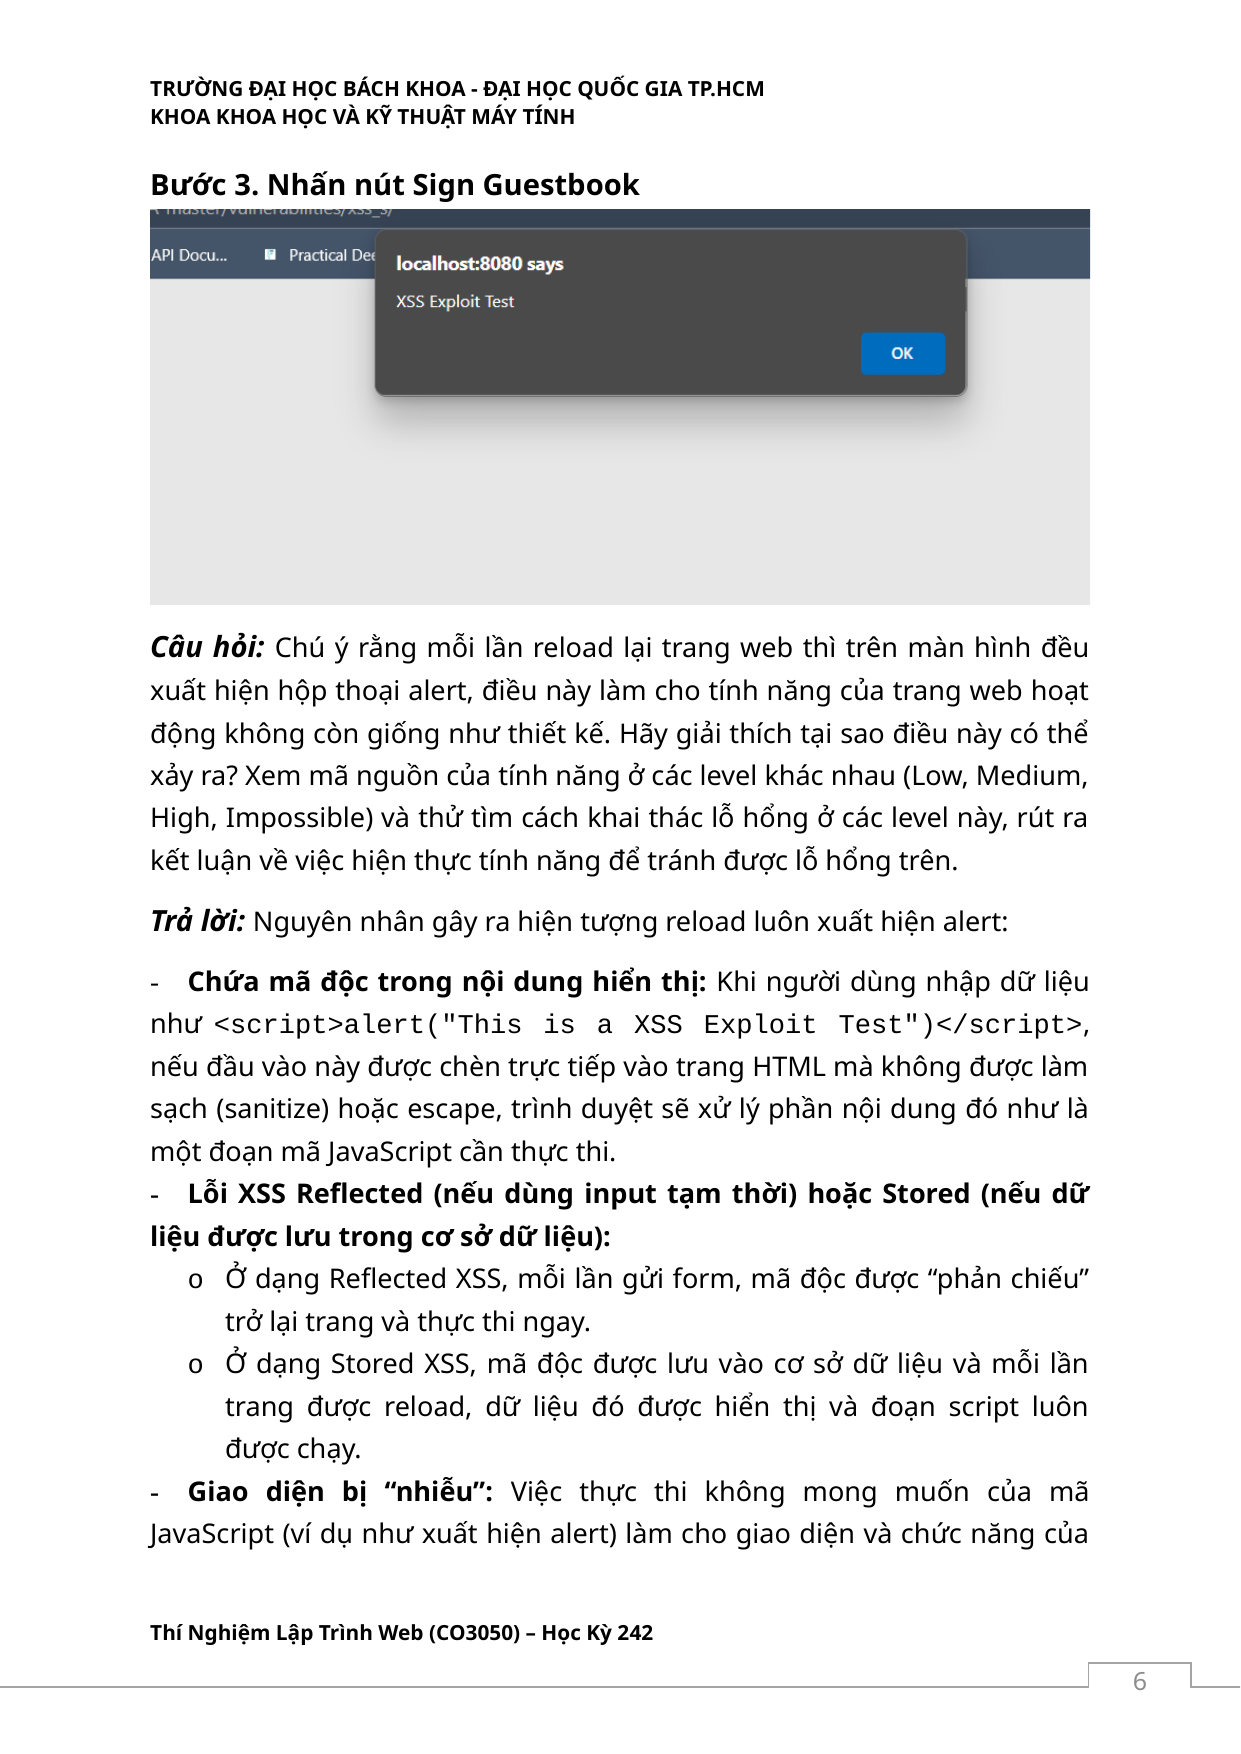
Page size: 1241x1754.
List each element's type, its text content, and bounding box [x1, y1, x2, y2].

list Ở dạng Stored XSS, mã độc được lưu vào cơ sở dữ liệu và mỗi lần trang được reload, dữ liệu đó được hiển thị và đoạn script luôn được chạy. [187, 1344, 1090, 1466]
text Câu hỏi: Chú ý rằng mỗi lần reload lại trang web thì trên màn hình đều xuất hiện hộp thoại alert, điều này làm cho tính năng của trang web hoạt động không còn giống như thiết kế. Hãy giải thích tại sao điều này có thể xảy ra? Xem mã nguồn của tính năng ở các level khác nhau (Low, Medium, High, Impossible) và thử tìm cách khai thác lỗ hổng ở các level này, rút ra kết luận về việc hiện thực tính năng để tránh được lỗ hổng trên. [150, 626, 1090, 878]
text Bước 3. Nhấn nút Sign Guestbook [150, 165, 1090, 209]
picture [150, 209, 1091, 605]
text Trả lời: Nguyên nhân gây ra hiện tượng reload luôn xuất hiện alert: [150, 900, 1090, 940]
list Chứa mã độc trong nội dung hiển thị: Khi người dùng nhập dữ liệu như <script>alert("This is a XSS Exploit Test")</script>, nếu đầu vào này được chèn trực tiếp vào trang HTML mà không được làm sạch (sanitize) hoặc escape, trình duyệt sẽ xử lý phần nội dung đó như là một đoạn mã JavaScript cần thực thi. [150, 963, 1090, 1169]
list Lỗi XSS Reflected (nếu dùng input tạm thời) hoặc Stored (nếu dữ liệu được lưu trong cơ sở dữ liệu): [150, 1175, 1090, 1254]
list Ở dạng Reflected XSS, mỗi lần gửi form, mã độc được “phản chiếu” trở lại trang và thực thi ngay. [187, 1259, 1090, 1339]
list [150, 1472, 1090, 1551]
